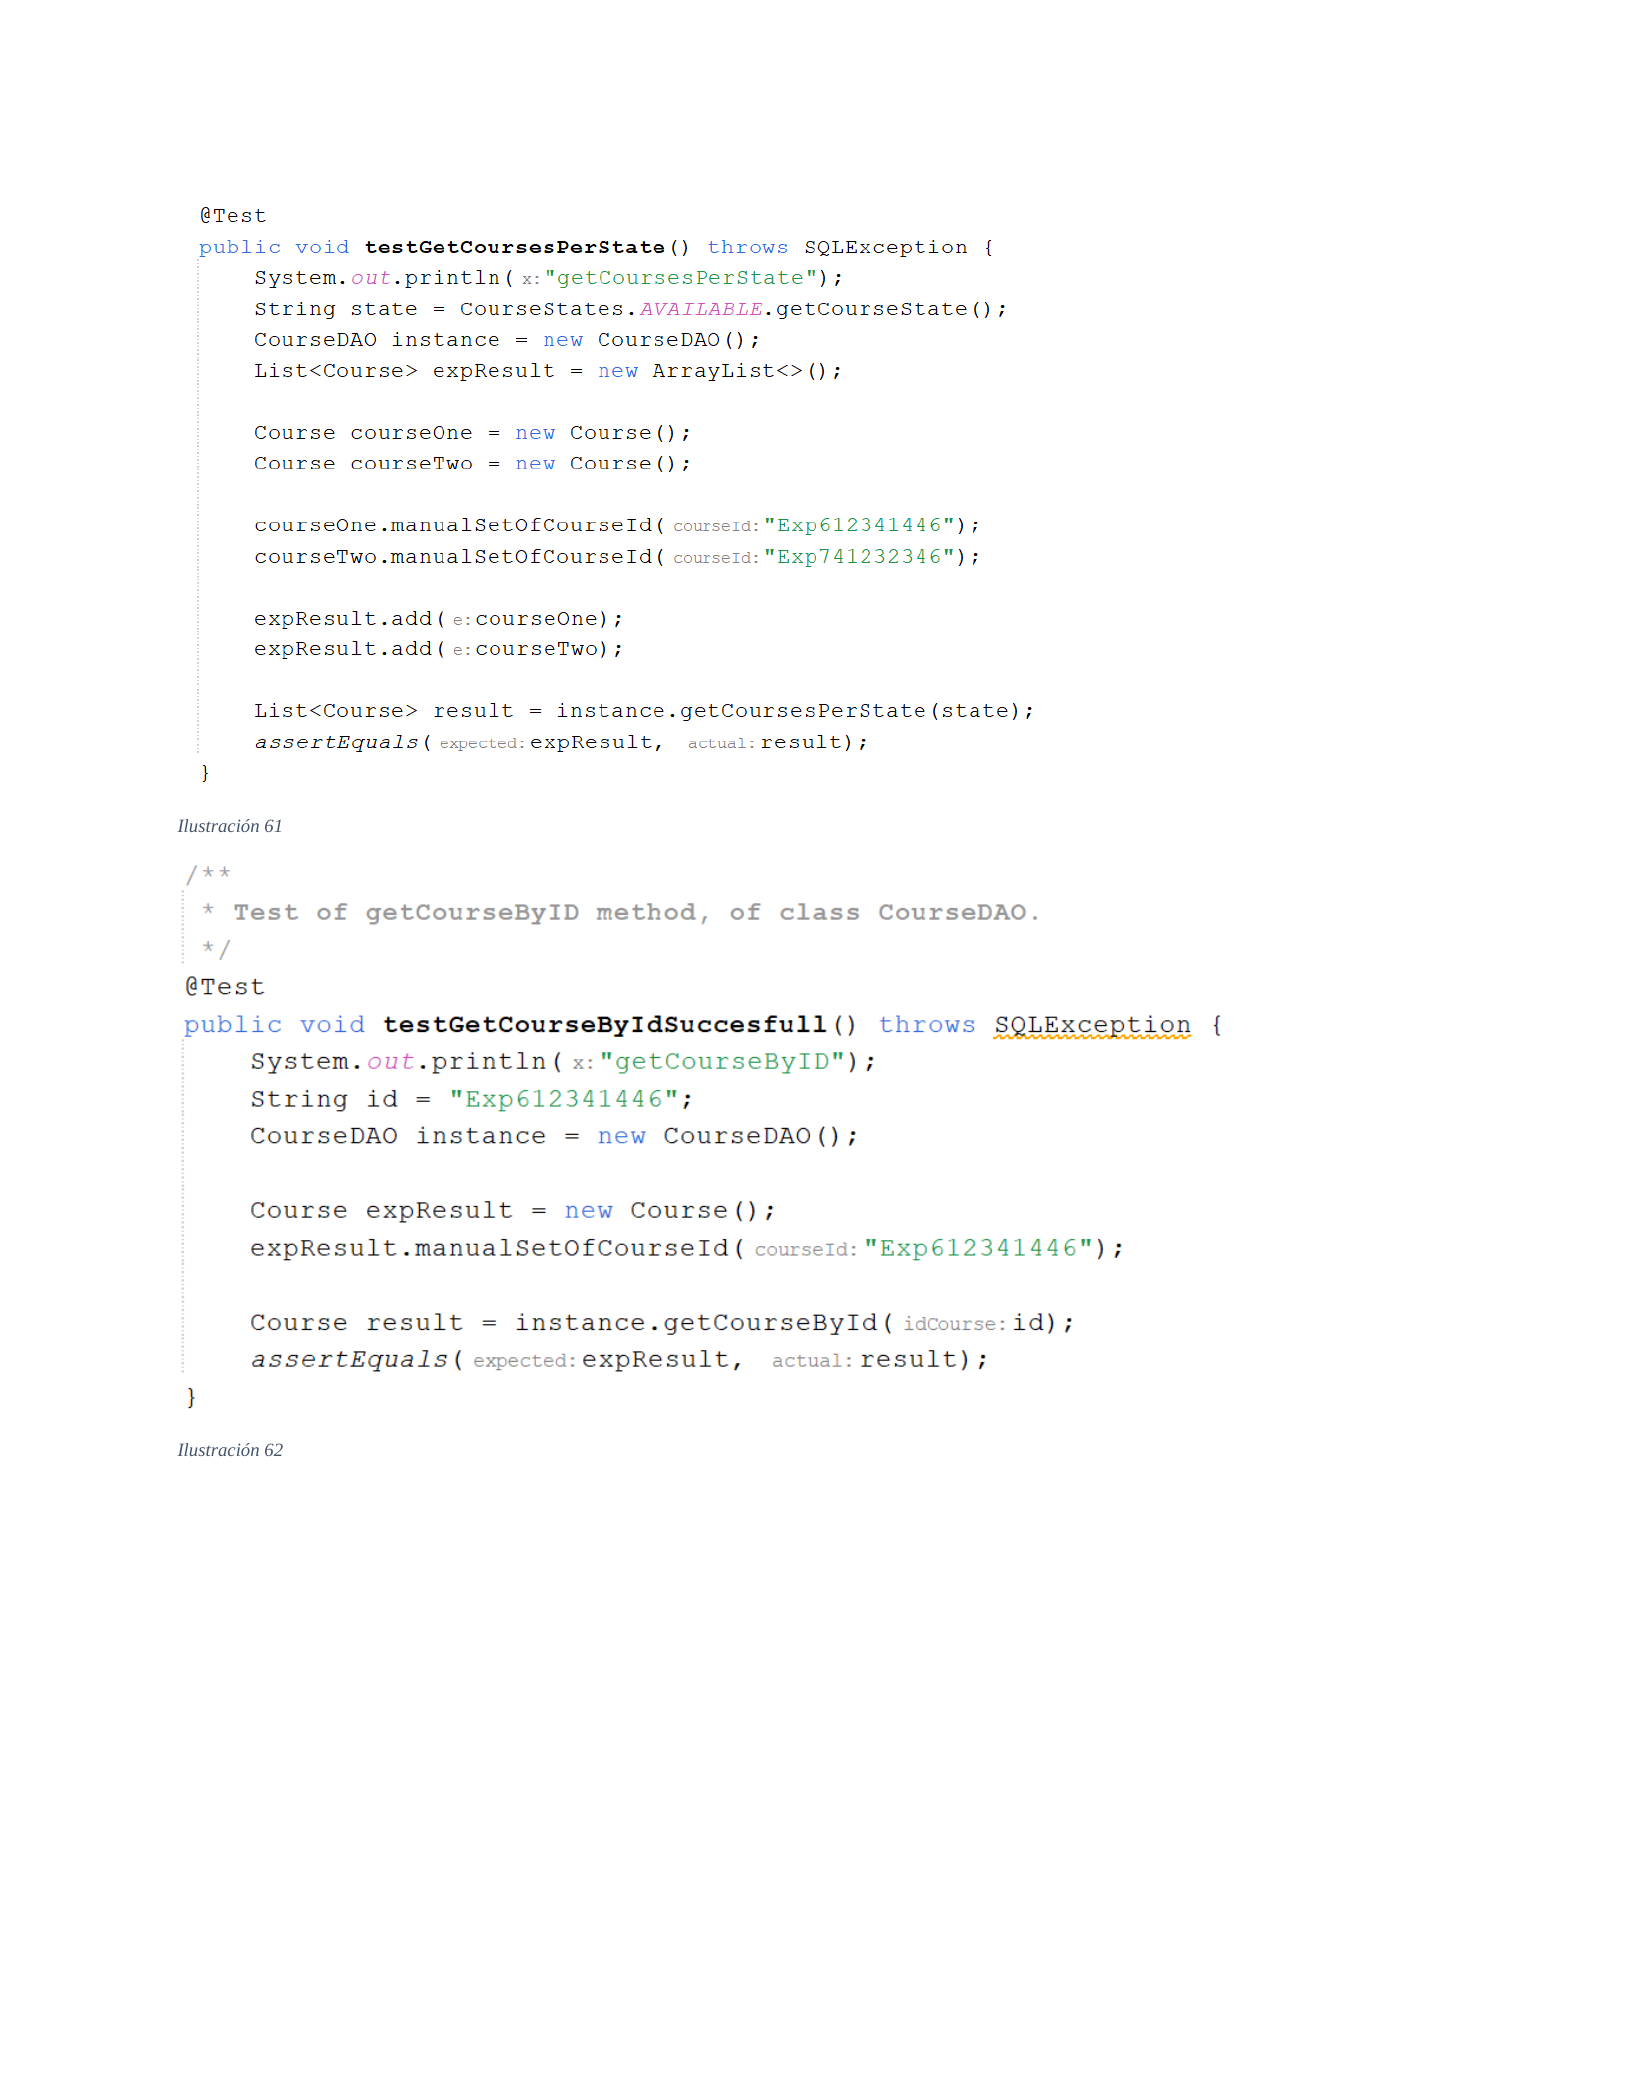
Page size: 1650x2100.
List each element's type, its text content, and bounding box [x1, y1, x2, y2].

text Ilustración 61 [177, 814, 1473, 836]
picture [177, 195, 1080, 796]
picture [177, 856, 1234, 1420]
text Ilustración 62 [177, 1439, 1473, 1460]
